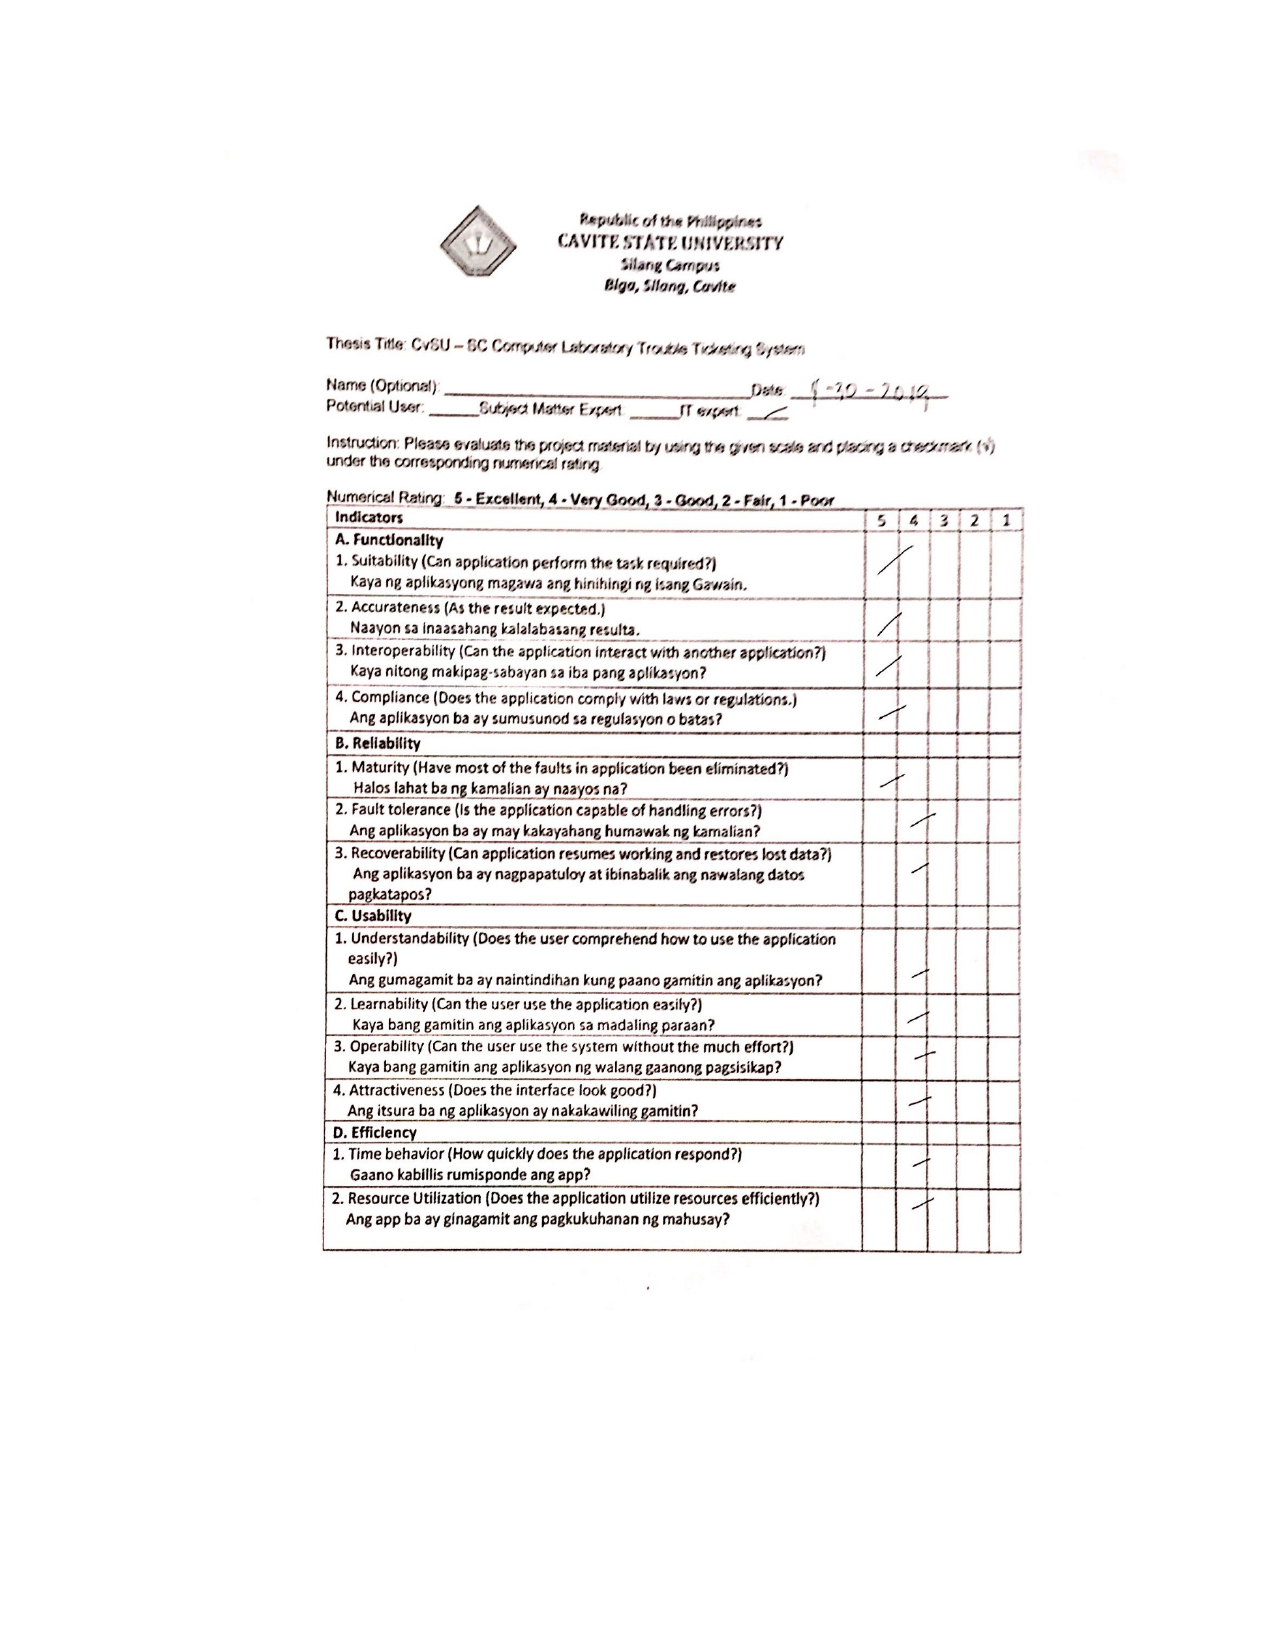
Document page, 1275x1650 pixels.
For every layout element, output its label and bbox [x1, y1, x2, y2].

picture [225, 150, 1125, 1362]
